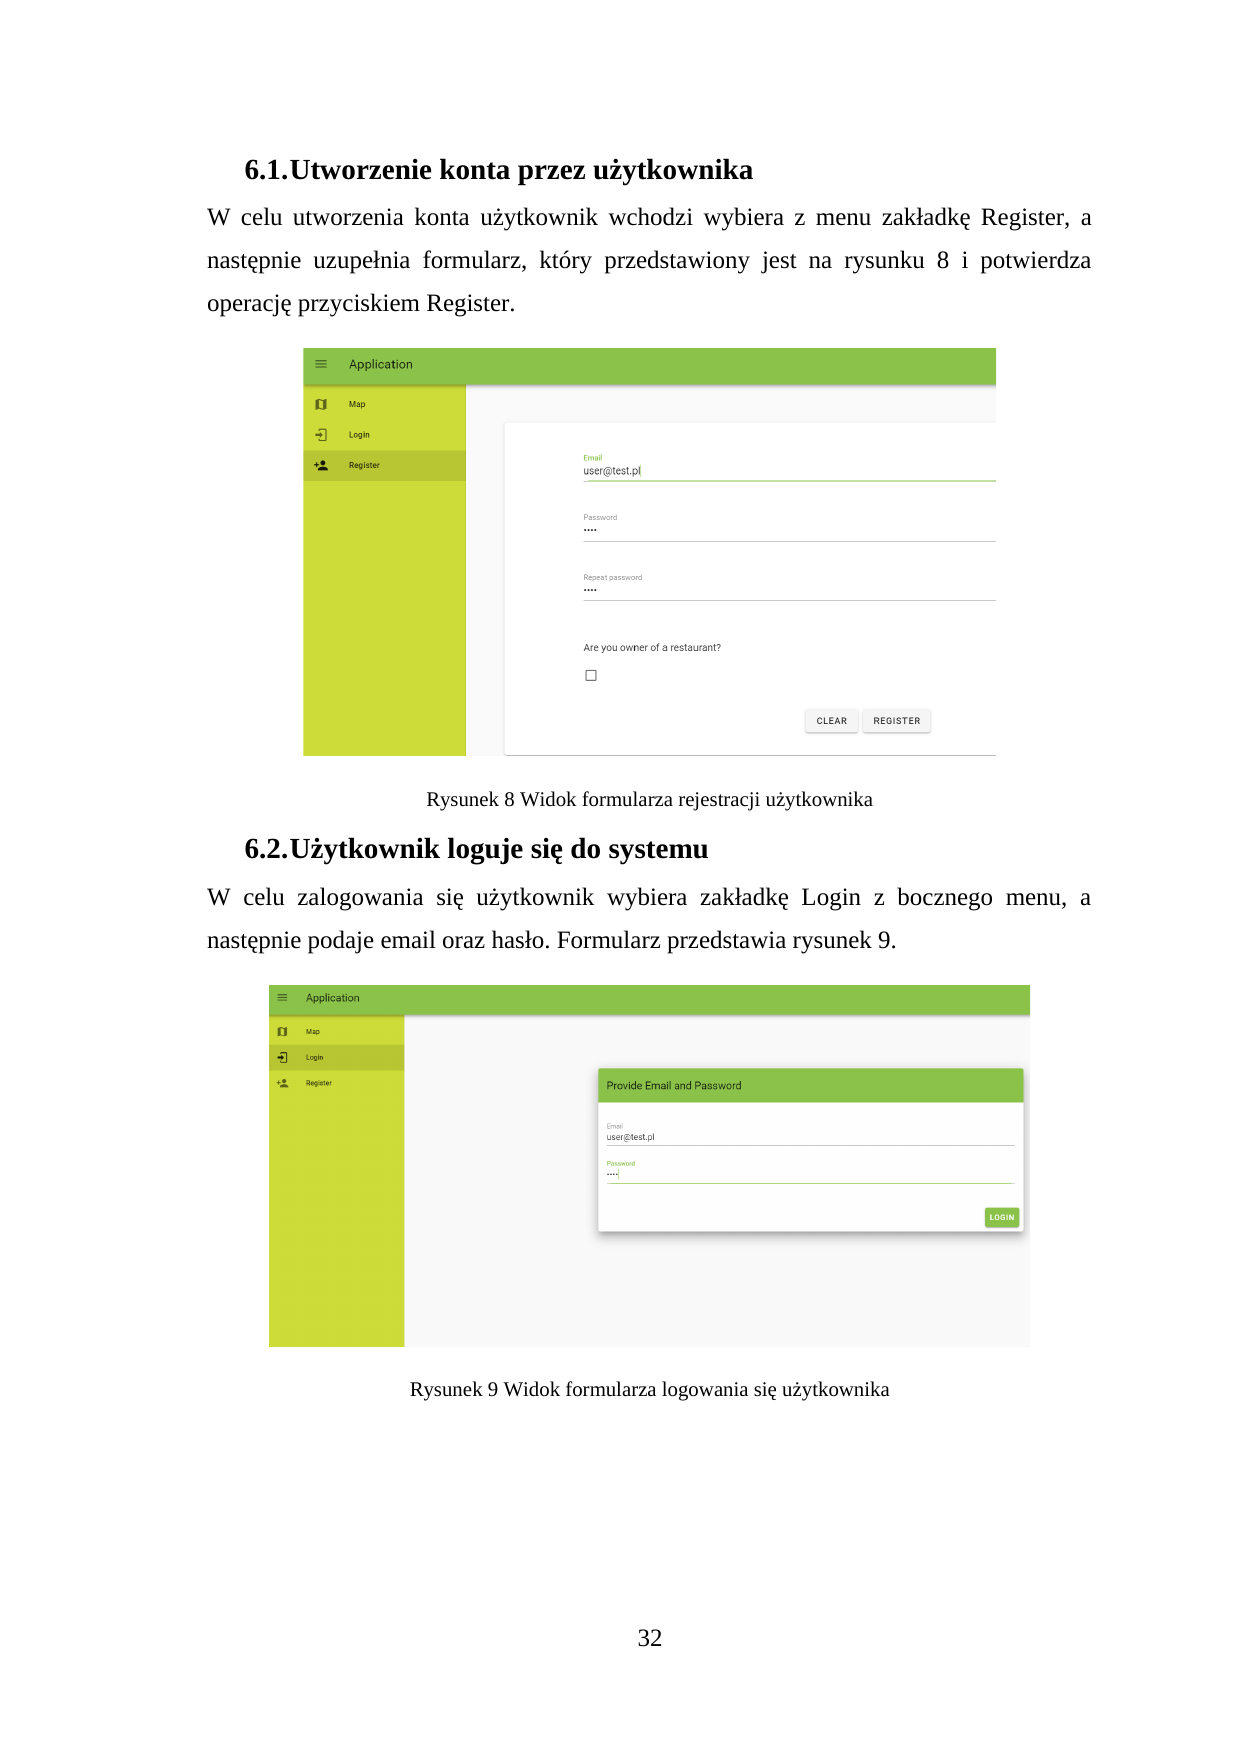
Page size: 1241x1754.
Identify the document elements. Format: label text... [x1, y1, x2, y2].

picture [303, 348, 997, 756]
text W celu zalogowania się użytkownik wybiera zakładkę Login z bocznego menu, a następnie podaje email oraz hasło. Formularz przedstawia rysunek 9. [207, 882, 1092, 954]
text Rysunek 8 Widok formularza rejestracji użytkownika [207, 787, 1092, 811]
text W celu utworzenia konta użytkownik wchodzi wybiera z menu zakładkę Register, a następnie uzupełnia formularz, który przedstawiony jest na rysunku 8 i potwierdza operację przyciskiem Register. [207, 202, 1092, 317]
subtitle Użytkownik loguje się do systemu [244, 832, 1092, 865]
subtitle Utworzenie konta przez użytkownika [244, 152, 1092, 185]
picture [269, 985, 1031, 1347]
text Rysunek 9 Widok formularza logowania się użytkownika [207, 1377, 1092, 1401]
